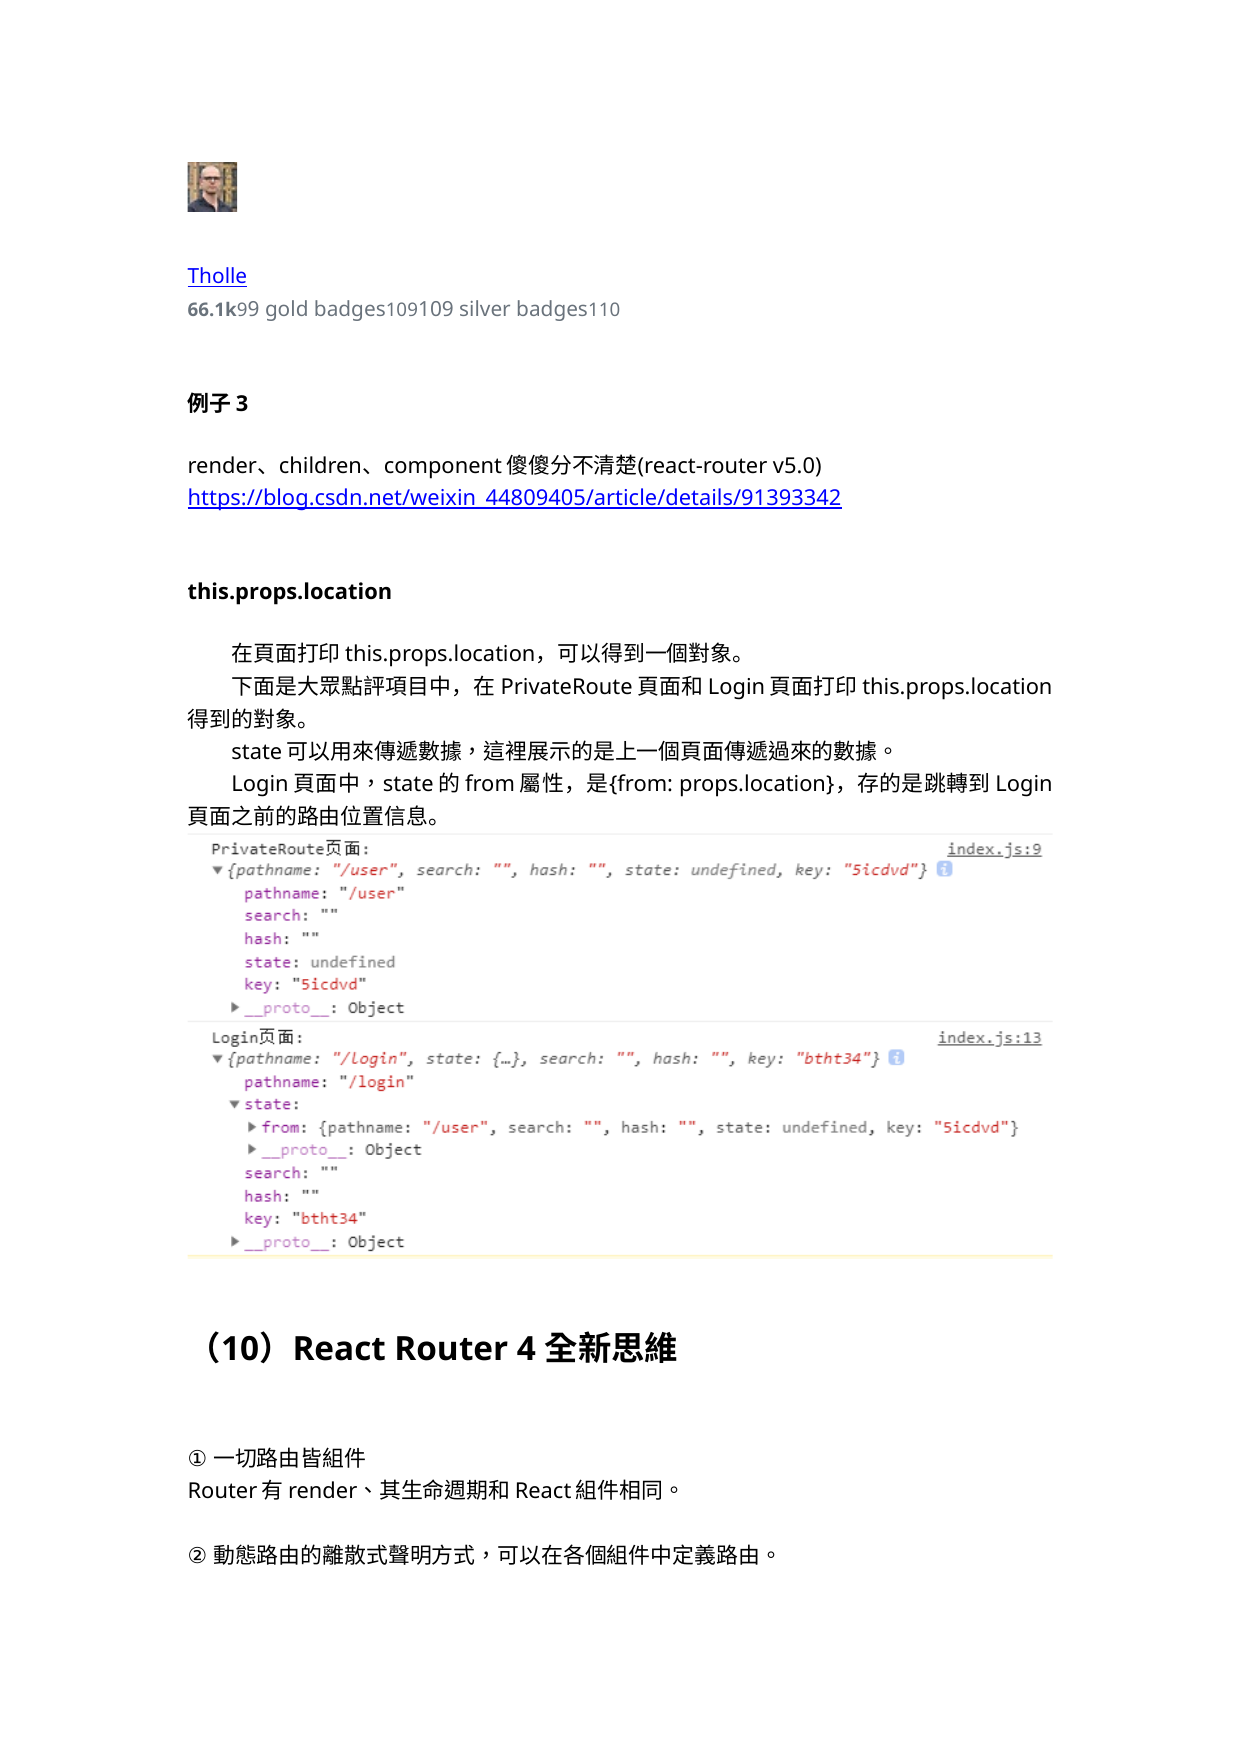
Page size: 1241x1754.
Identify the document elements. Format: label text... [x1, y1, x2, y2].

text Login頁面中，state的from屬性，是{from: props.location}，存的是跳轉到Login頁面之前的路由位置信息。 [187, 766, 1053, 831]
text ② 動態路由的離散式聲明方式，可以在各個組件中定義路由。 [187, 1538, 1053, 1571]
text render、children、component傻傻分不清楚(react-router v5.0) [187, 448, 1053, 480]
picture [187, 162, 238, 212]
text Tholle [187, 259, 1053, 292]
text 下面是大眾點評項目中，在PrivateRoute頁面和Login頁面打印this.props.location得到的對象。 [187, 669, 1053, 734]
subtitle 例子3 [187, 386, 1053, 419]
text https://blog.csdn.net/weixin_44809405/article/details/91393342 [187, 480, 1053, 513]
text Router有render、其生命週期和React組件相同。 [187, 1473, 1053, 1506]
text 66.1k99 gold badges109109 silver badges110 [187, 292, 1053, 324]
subtitle this.props.location [187, 574, 1053, 607]
text 在頁面打印this.props.location，可以得到一個對象。 [187, 636, 1053, 669]
subtitle （10）React Router 4 全新思維 [187, 1313, 1053, 1378]
picture [187, 831, 1053, 1259]
text state可以用來傳遞數據，這裡展示的是上一個頁面傳遞過來的數據。 [187, 734, 1053, 766]
text ① 一切路由皆組件 [187, 1441, 1053, 1473]
